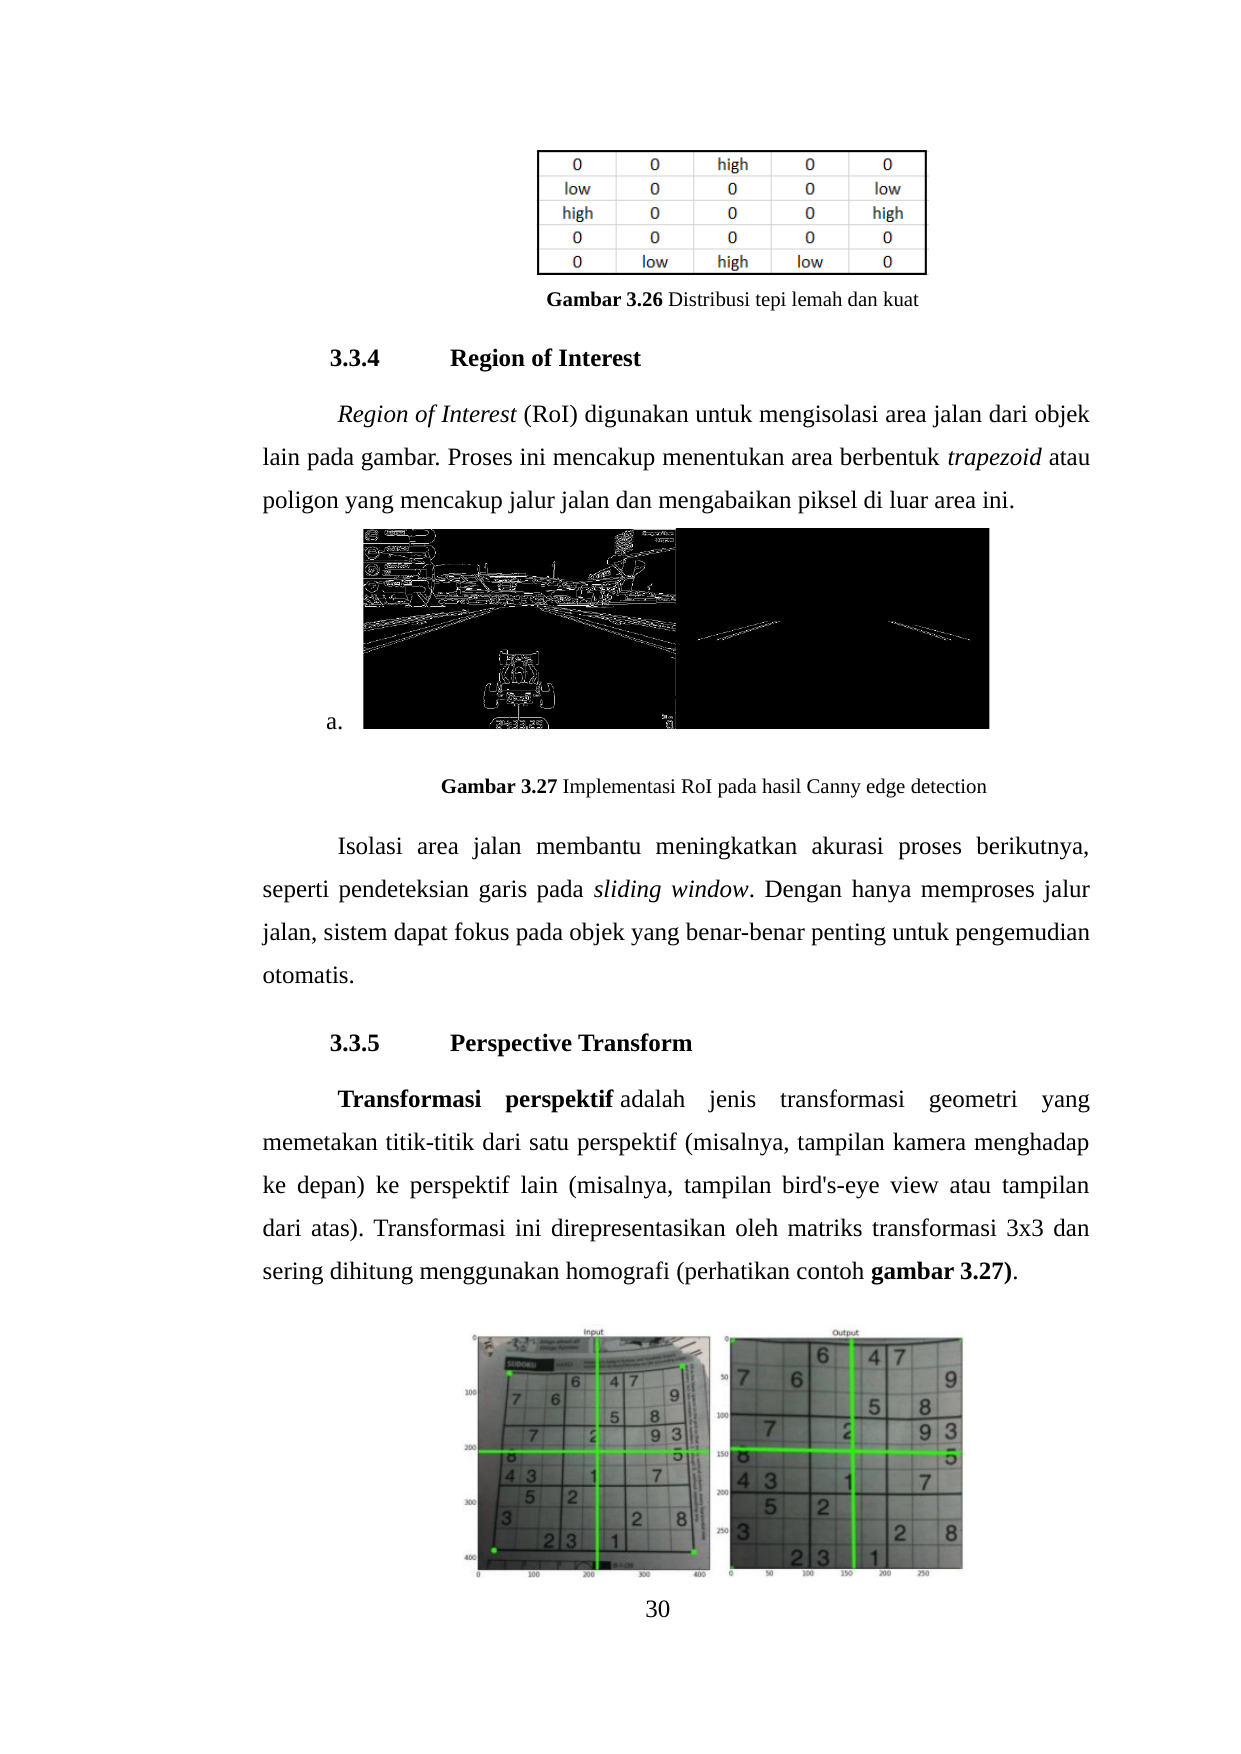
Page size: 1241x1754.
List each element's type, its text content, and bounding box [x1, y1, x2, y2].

picture [363, 528, 990, 729]
text Region of Interest (RoI) digunakan untuk mengisolasi area jalan dari objek lain pada gambar. Proses ini mencakup menentukan area berbentuk trapezoid atau poligon yang mencakup jalur jalan dan mengabaikan piksel di luar area ini. [262, 399, 1090, 514]
picture [536, 150, 929, 275]
subtitle Region of Interest [254, 343, 1090, 372]
picture [462, 1324, 966, 1578]
text Isolasi area jalan membantu meningkatkan akurasi proses berikutnya, seperti pendeteksian garis pada sliding window. Dengan hanya memproses jalur jalan, sistem dapat fokus pada objek yang benar-benar penting untuk pengemudian otomatis. [262, 831, 1090, 989]
subtitle Perspective Transform [254, 1028, 1090, 1057]
text Transformasi perspektif adalah jenis transformasi geometri yang memetakan titik-titik dari satu perspektif (misalnya, tampilan kamera menghadap ke depan) ke perspektif lain (misalnya, tampilan bird's-eye view atau tampilan dari atas). Transformasi ini direpresentasikan oleh matriks transformasi 3x3 dan sering dihitung menggunakan homografi (perhatikan contoh gambar 3.27). [262, 1084, 1090, 1285]
